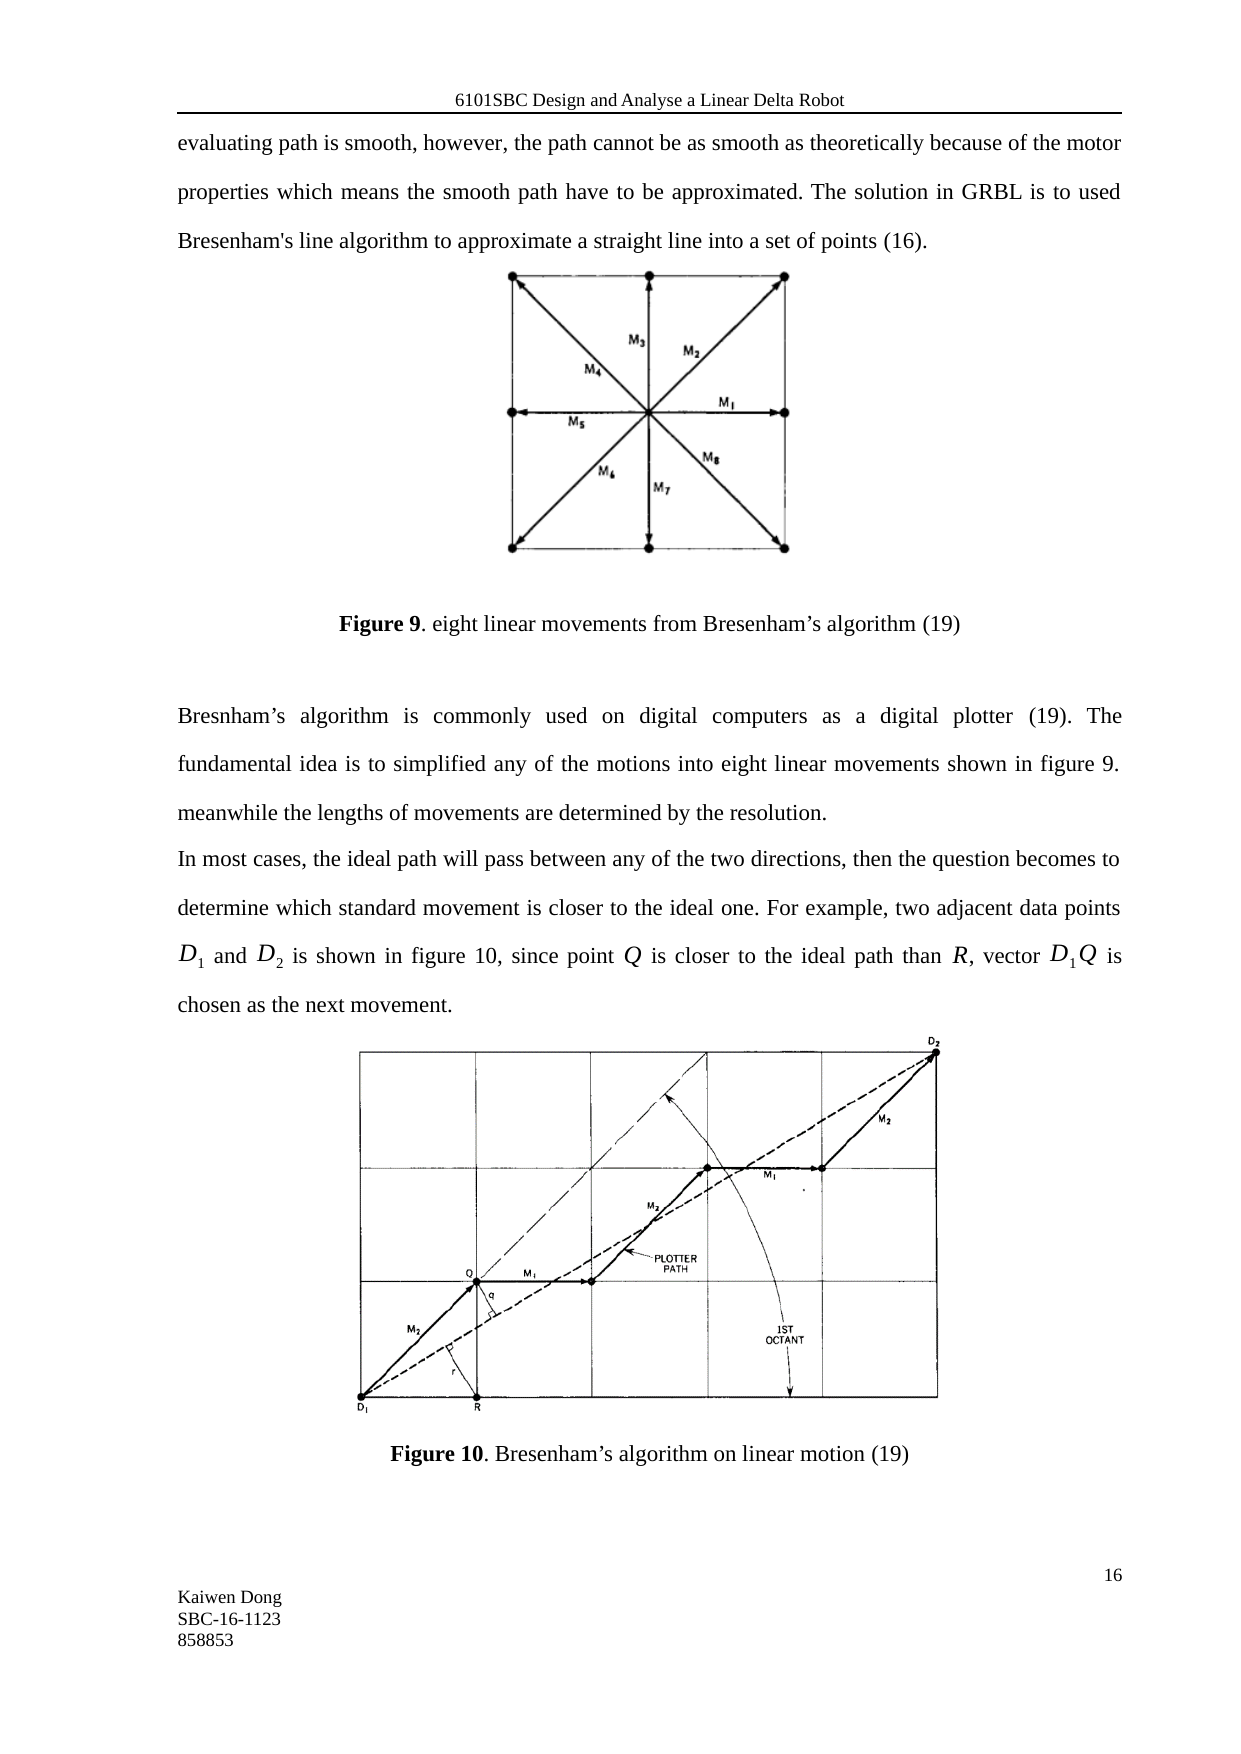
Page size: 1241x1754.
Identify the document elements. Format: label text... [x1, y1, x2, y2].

text Figure 9. eight linear movements from Bresenham’s algorithm [177, 607, 1122, 640]
text Figure 10. Bresenham’s algorithm on linear motion [177, 1437, 1122, 1469]
text Bresnham’s algorithm is commonly used on digital computers as a digital plotter . The fundamental idea is to simplified any of the motions into eight linear movements shown in figure 9. meanwhile the lengths of movements are determined by the resolution. [177, 699, 1122, 829]
text In most cases, the ideal path will pass between any of the two directions, then the question becomes to determine which standard movement is closer to the ideal one. For example, two adjacent data points and is shown in figure 10, since point is closer to the ideal path than , vector is chosen as the next movement. [177, 842, 1122, 1021]
picture [354, 1033, 945, 1415]
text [177, 126, 1122, 256]
picture [502, 269, 798, 564]
